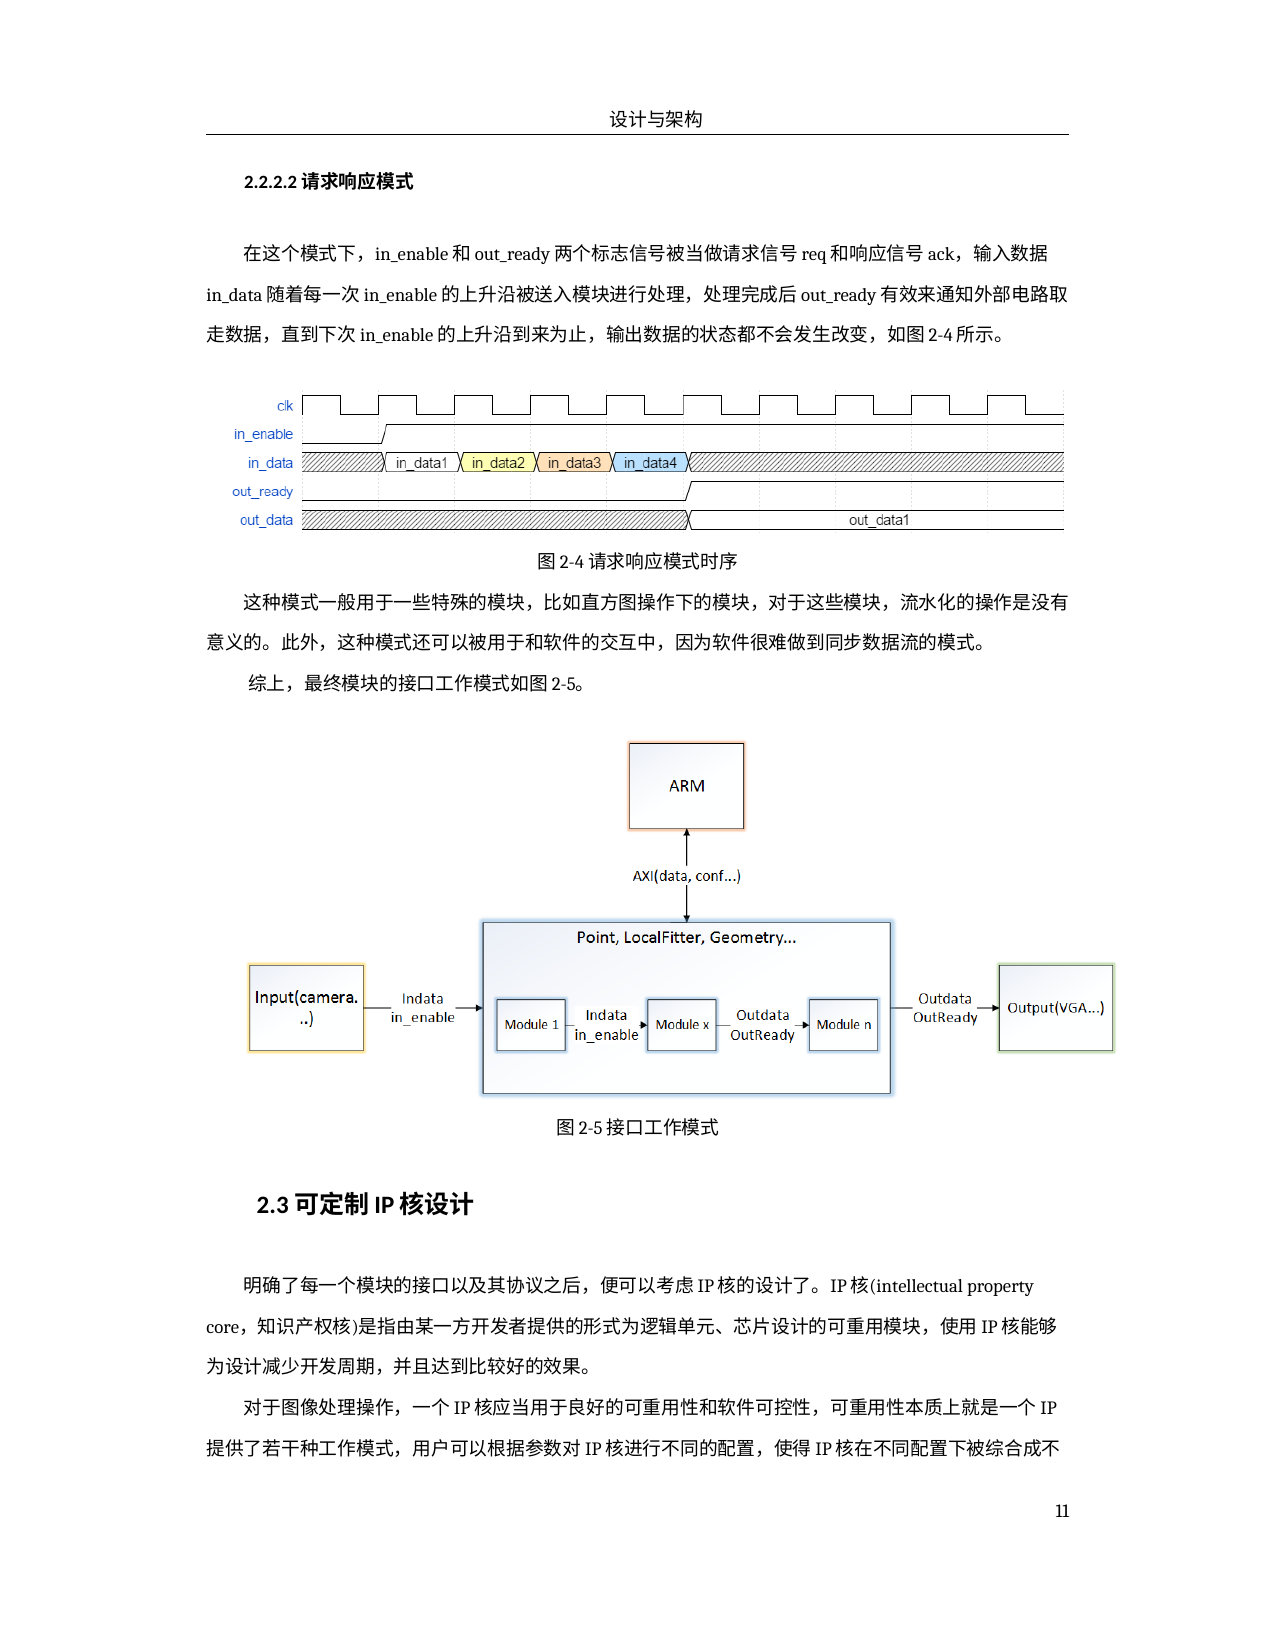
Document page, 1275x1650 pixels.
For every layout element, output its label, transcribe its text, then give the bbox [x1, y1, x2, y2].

picture [243, 738, 1119, 1100]
text 综上，最终模块的接口工作模式如图2-5。 [206, 669, 1069, 728]
subtitle 2.3 可定制IP核设计 [206, 1185, 1069, 1221]
text 这种模式一般用于一些特殊的模块，比如直方图操作下的模块，对于这些模块，流水化的操作是没有意义的。此外，这种模式还可以被用于和软件的交互中，因为软件很难做到同步数据流的模式。 [206, 587, 1069, 655]
picture [206, 390, 1082, 533]
text 图2-4 请求响应模式时序 [206, 533, 1069, 574]
text 在这个模式下，in_enable和out_ready两个标志信号被当做请求信号req和响应信号ack，输入数据in_data随着每一次in_enable的上升沿被送入模块进行处理，处理完成后out_ready有效来通知外部电路取走数据，直到下次in_enable的上升沿到来为止，输出数据的状态都不会发生改变，如图2-4所示。 [206, 239, 1069, 379]
subtitle 2.2.2.2 请求响应模式 [206, 167, 1069, 194]
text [206, 1393, 1069, 1461]
text 明确了每一个模块的接口以及其协议之后，便可以考虑IP核的设计了。IP核(intellectual property core，知识产权核)是指由某一方开发者提供的形式为逻辑单元、芯片设计的可重用模块，使用IP核能够为设计减少开发周期，并且达到比较好的效果。 [206, 1271, 1069, 1379]
